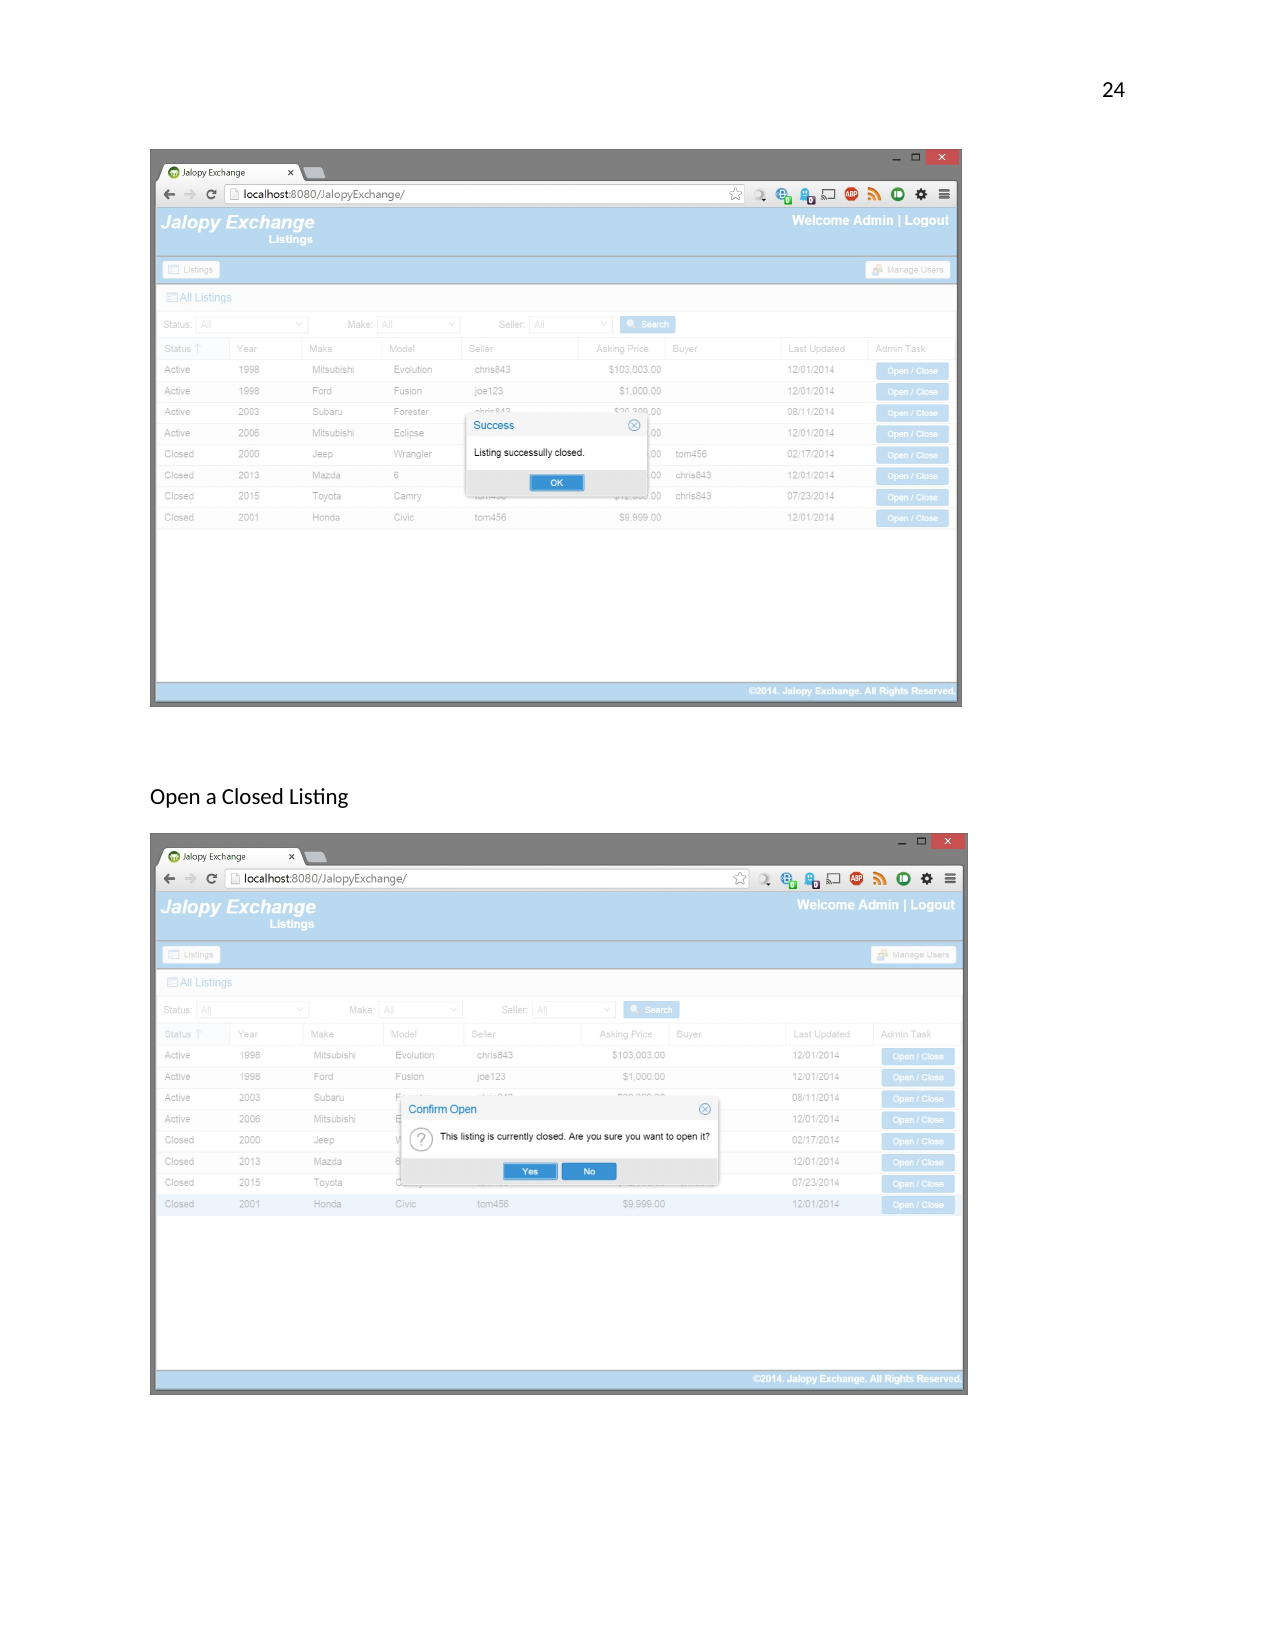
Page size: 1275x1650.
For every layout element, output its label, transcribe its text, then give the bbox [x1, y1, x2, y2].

text Open a Closed Listing [150, 782, 1125, 810]
picture [150, 833, 968, 1395]
picture [150, 149, 962, 707]
